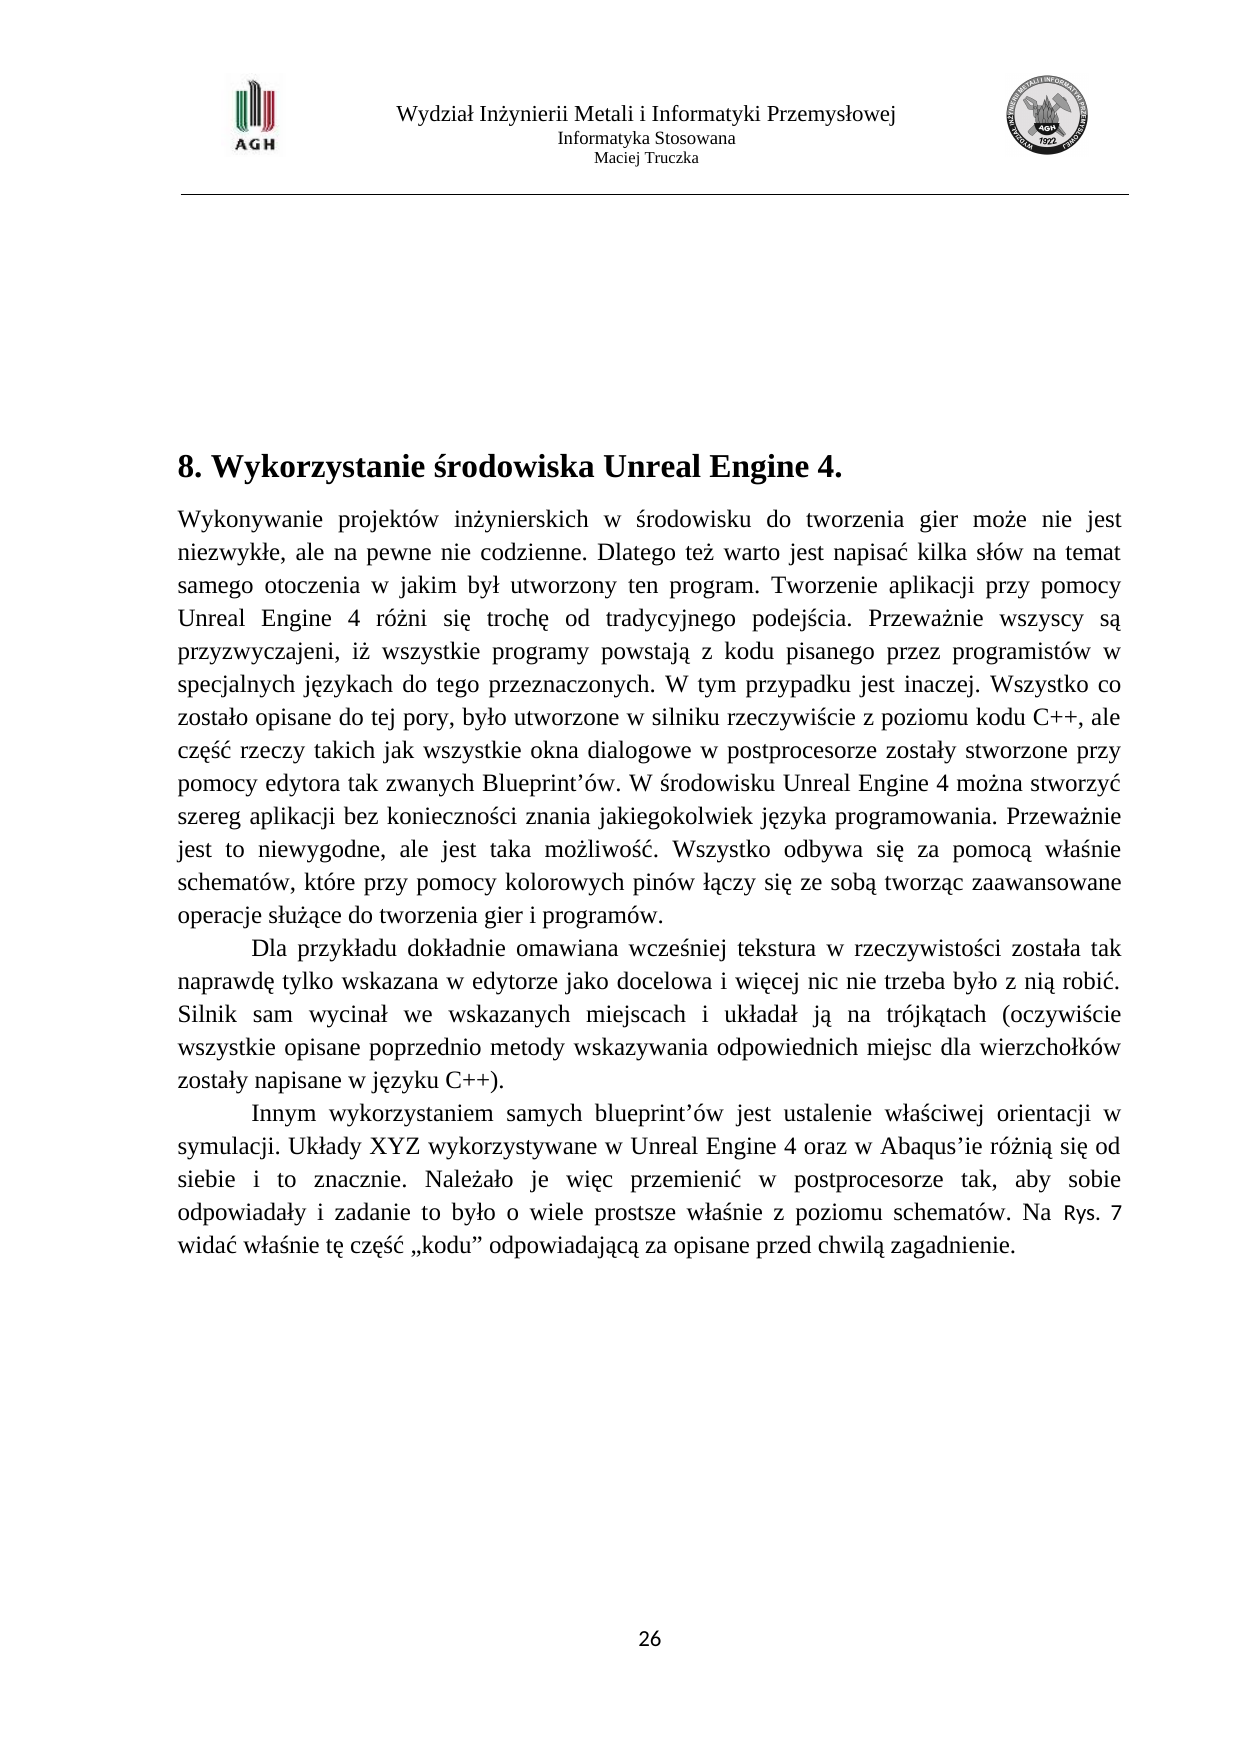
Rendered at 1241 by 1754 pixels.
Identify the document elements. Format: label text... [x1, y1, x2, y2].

text 8. Wykorzystanie środowiska Unreal Engine 4. [177, 446, 1122, 484]
picture [221, 73, 289, 157]
text Wykonywanie projektów inżynierskich w środowisku do tworzenia gier może nie jest niezwykłe, ale na pewne nie codzienne. Dlatego też warto jest napisać kilka słów na temat samego otoczenia w jakim był utworzony ten program. Tworzenie aplikacji przy pomocy Unreal Engine 4 różni się trochę od tradycyjnego podejścia. Przeważnie wszyscy są przyzwyczajeni, iż wszystkie programy powstają z kodu pisanego przez programistów w specjalnych językach do tego przeznaczonych. W tym przypadku jest inaczej. Wszystko co zostało opisane do tej pory, było utworzone w silniku rzeczywiście z poziomu kodu C++, ale część rzeczy takich jak wszystkie okna dialogowe w postprocesorze zostały stworzone przy pomocy edytora tak zwanych Blueprint’ów. W środowisku Unreal Engine 4 można stworzyć szereg aplikacji bez konieczności znania jakiegokolwiek języka programowania. Przeważnie jest to niewygodne, ale jest taka możliwość. Wszystko odbywa się za pomocą właśnie schematów, które przy pomocy kolorowych pinów łączy się ze sobą tworząc zaawansowane operacje służące do tworzenia gier i programów. [177, 504, 1122, 929]
text Dla przykładu dokładnie omawiana wcześniej tekstura w rzeczywistości została tak naprawdę tylko wskazana w edytorze jako docelowa i więcej nic nie trzeba było z nią robić. Silnik sam wycinał we wskazanych miejscach i układał ją na trójkątach (oczywiście wszystkie opisane poprzednio metody wskazywania odpowiednich miejsc dla wierzchołków zostały napisane w języku C++). [177, 933, 1122, 1094]
picture [1004, 73, 1089, 157]
